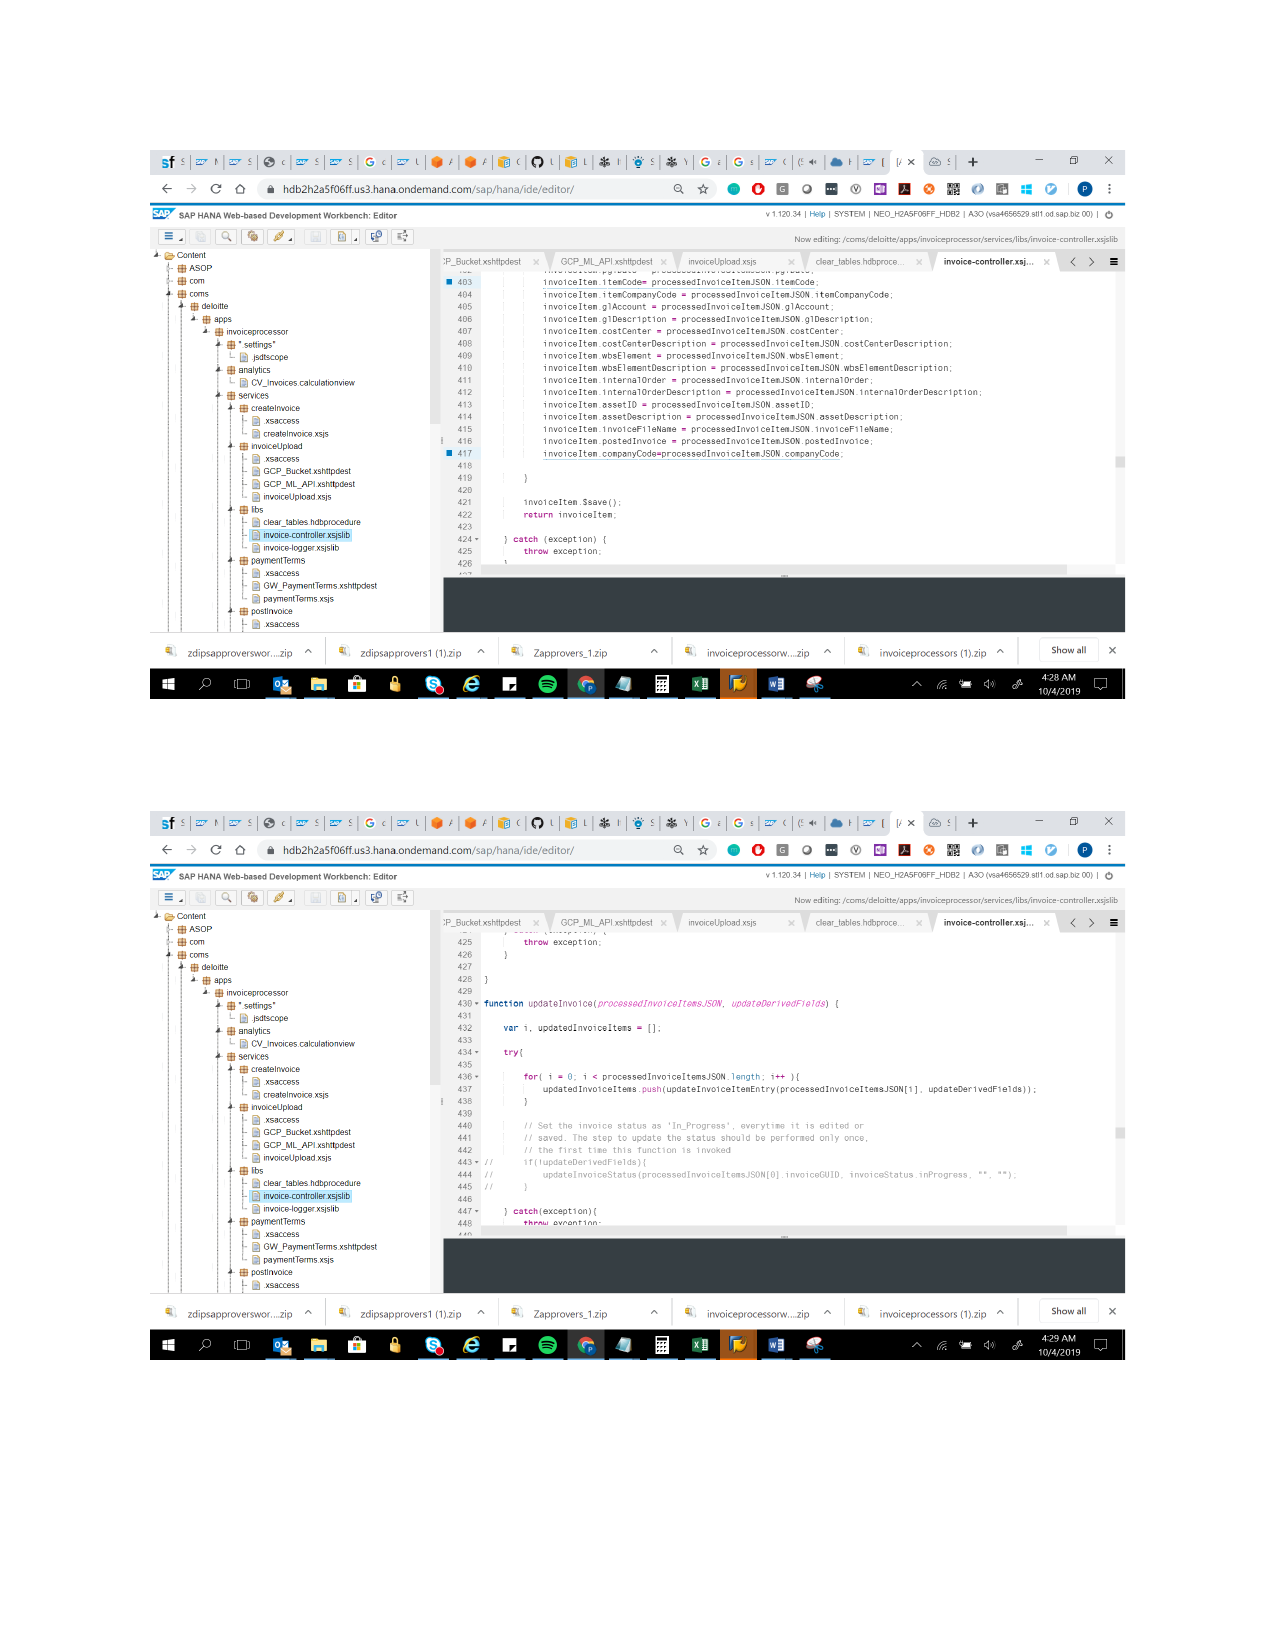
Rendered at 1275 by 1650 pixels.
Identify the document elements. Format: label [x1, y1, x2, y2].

picture [150, 811, 1125, 1360]
picture [150, 150, 1125, 699]
